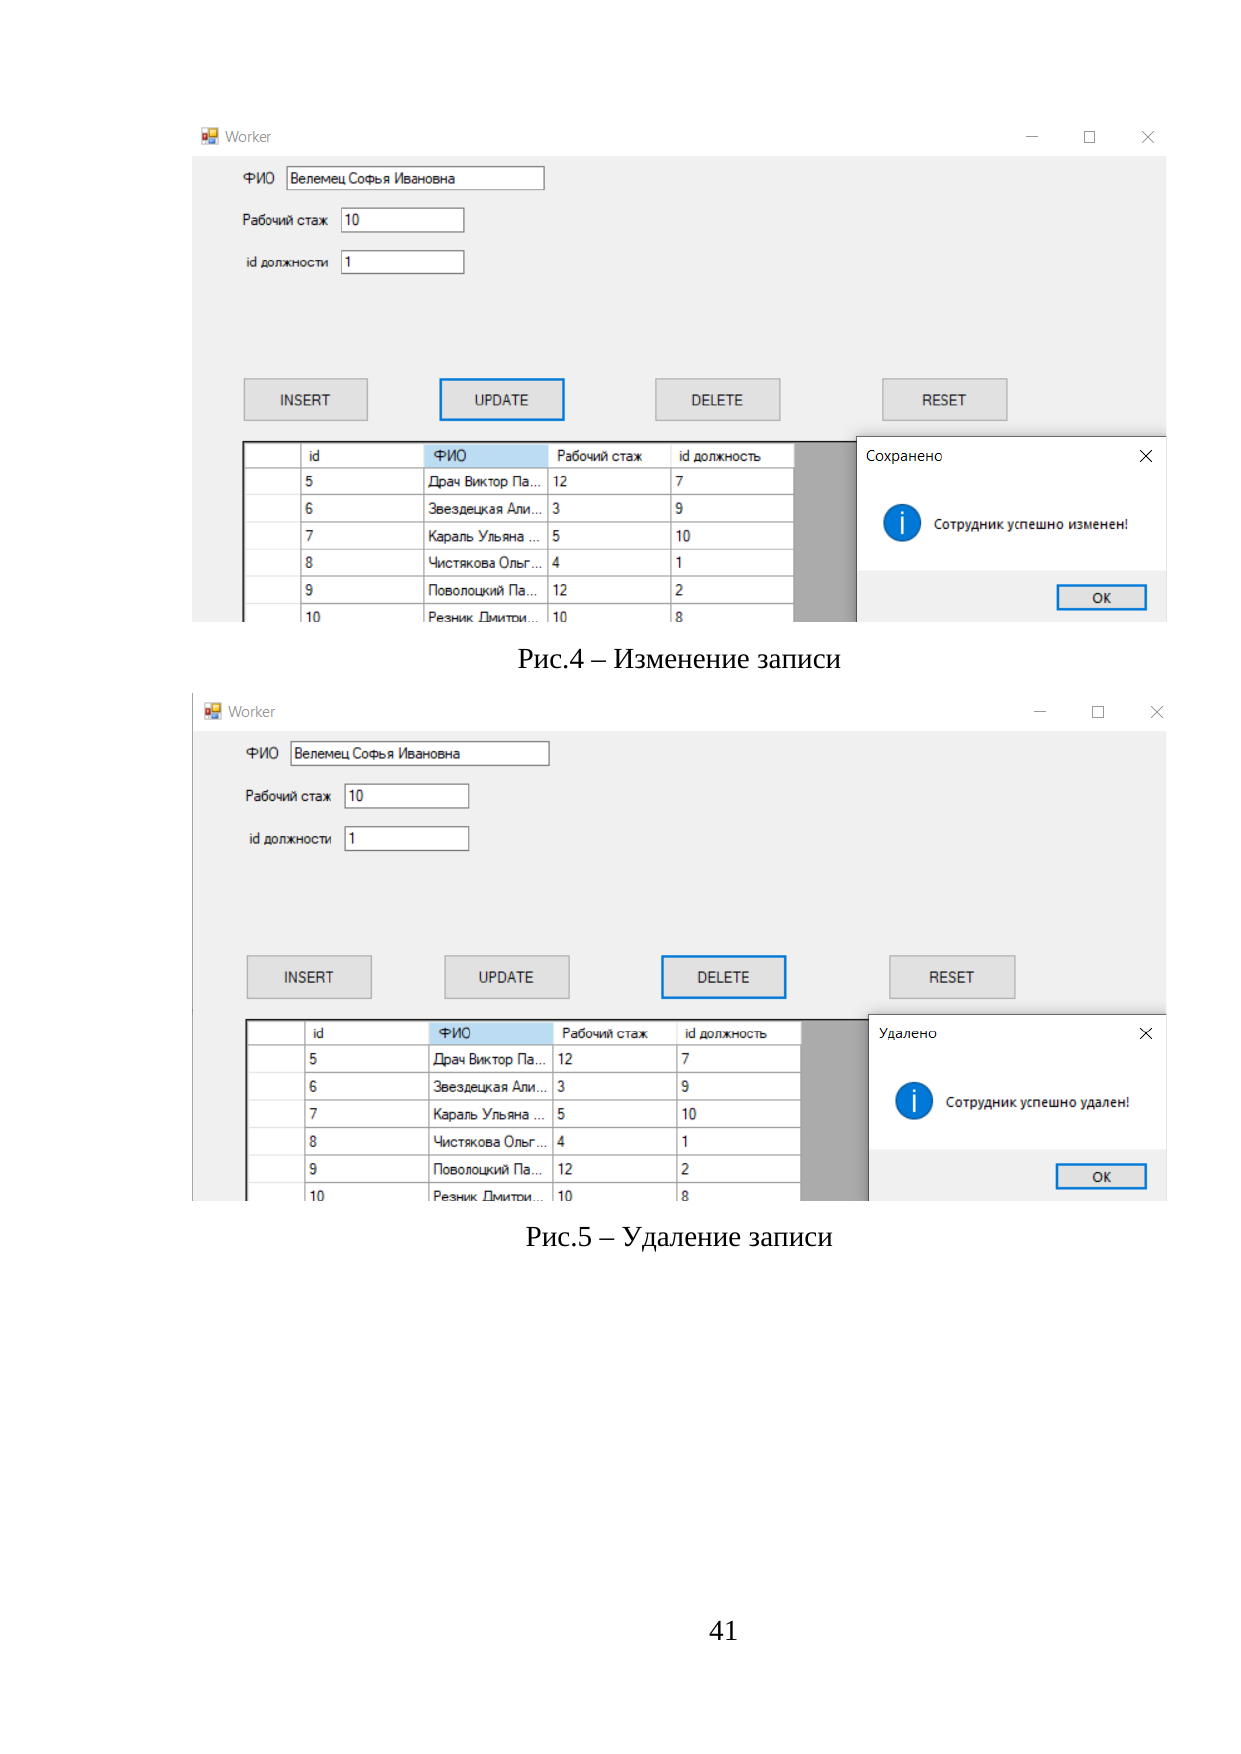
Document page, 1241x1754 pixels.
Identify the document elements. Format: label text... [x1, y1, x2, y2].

text Рис.4 – Изменение записи [177, 641, 1181, 674]
picture [192, 118, 1167, 622]
text Рис.5 – Удаление записи [177, 1219, 1181, 1253]
picture [192, 693, 1167, 1201]
